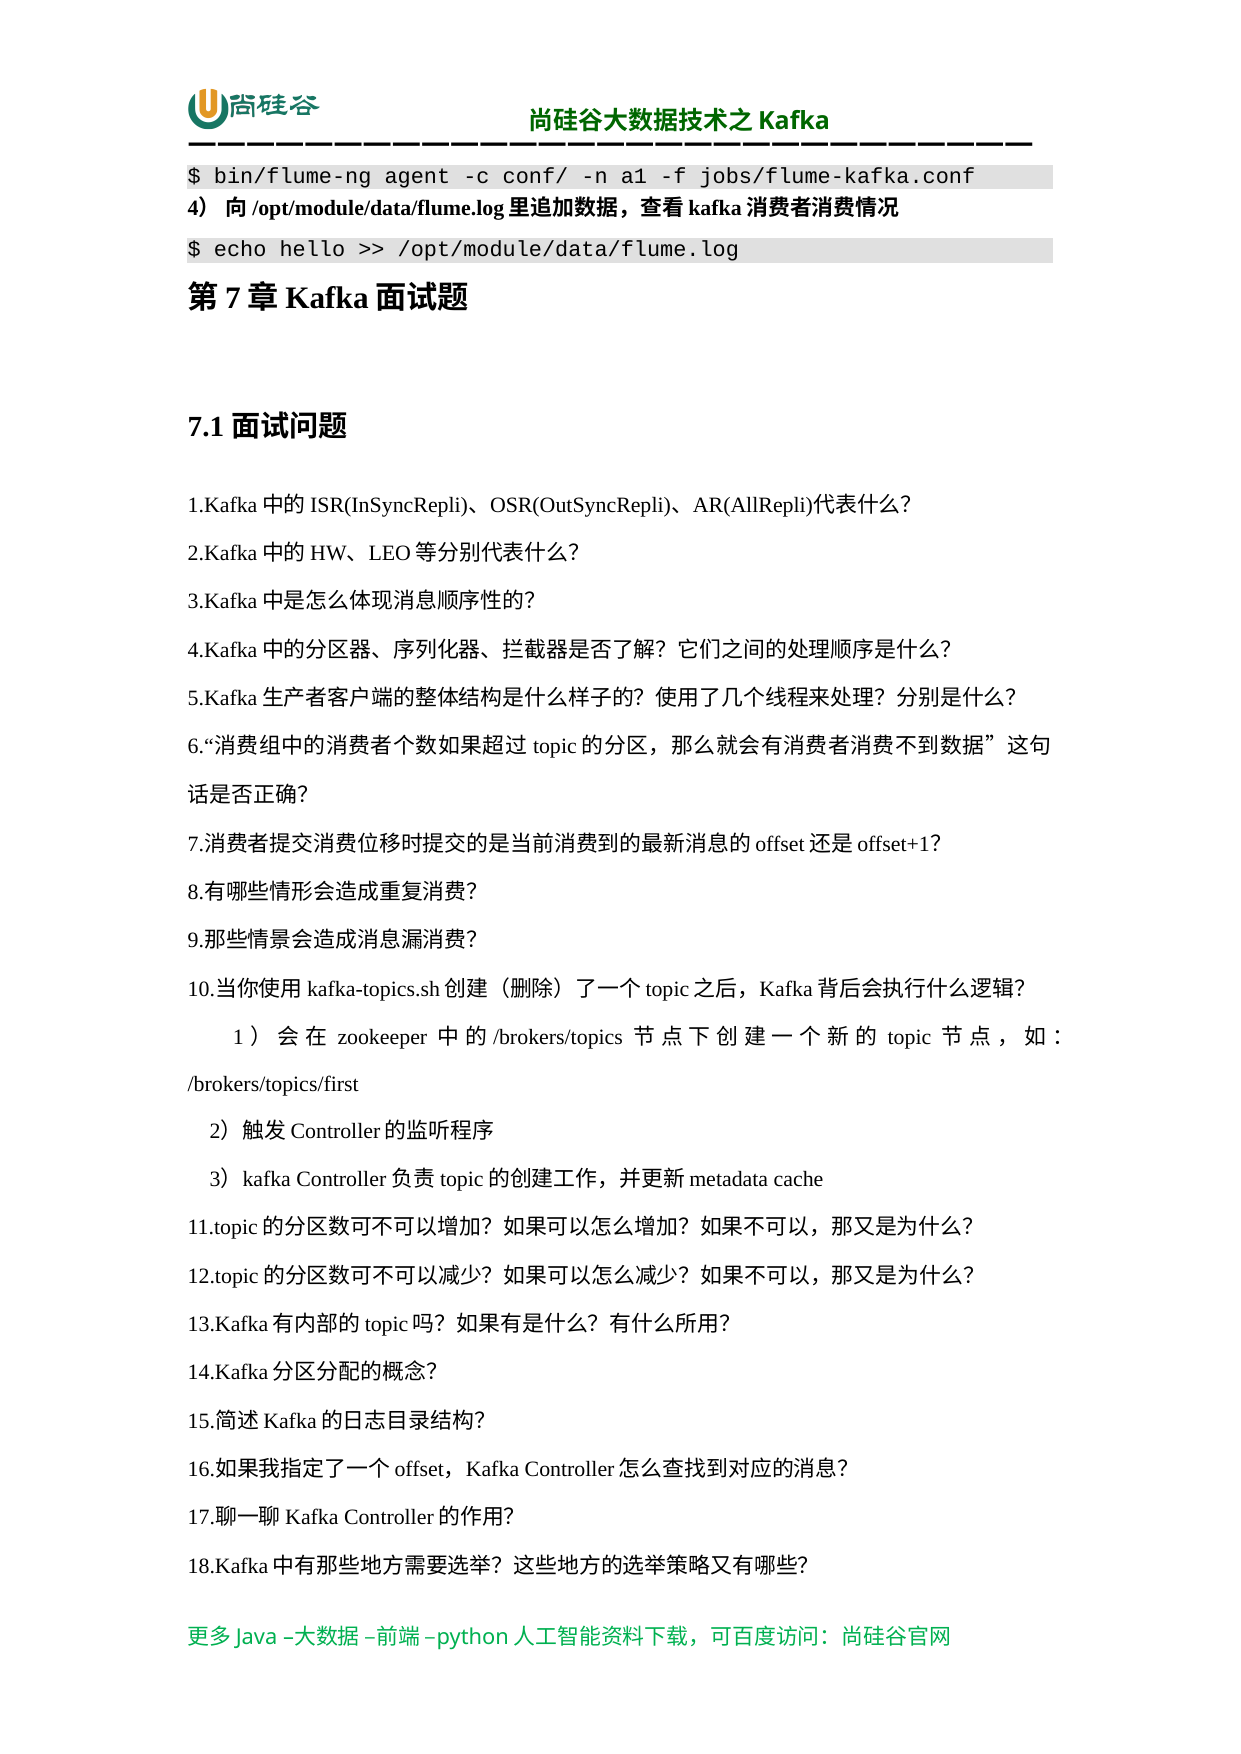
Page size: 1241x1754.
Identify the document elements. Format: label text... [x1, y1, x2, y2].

text 16.如果我指定了一个offset，Kafka Controller怎么查找到对应的消息？ [187, 1451, 1053, 1483]
text 18.Kafka中有那些地方需要选举？这些地方的选举策略又有哪些？ [187, 1547, 1053, 1580]
text 4.Kafka中的分区器、序列化器、拦截器是否了解？它们之间的处理顺序是什么？ [187, 631, 1053, 664]
text 15.简述Kafka的日志目录结构？ [187, 1402, 1053, 1435]
text 2.Kafka中的HW、LEO等分别代表什么？ [187, 535, 1053, 567]
subtitle 7.1 面试问题 [187, 391, 1053, 456]
text 2）触发Controller的监听程序 [187, 1112, 1053, 1145]
text 13.Kafka有内部的topic吗？如果有是什么？有什么所用？ [187, 1306, 1053, 1338]
text 5.Kafka生产者客户端的整体结构是什么样子的？使用了几个线程来处理？分别是什么？ [187, 680, 1053, 712]
text 1）会在zookeeper中的/brokers/topics节点下创建一个新的topic节点，如：/brokers/topics/first [187, 1018, 1053, 1100]
text $ echo hello >> /opt/module/data/flume.log [187, 238, 1053, 263]
text 3）kafka Controller 负责topic的创建工作，并更新metadata cache [187, 1161, 1053, 1193]
text 11.topic的分区数可不可以增加？如果可以怎么增加？如果不可以，那又是为什么？ [187, 1209, 1053, 1241]
text 6.“消费组中的消费者个数如果超过topic的分区，那么就会有消费者消费不到数据”这句话是否正确？ [187, 728, 1053, 809]
text 12.topic的分区数可不可以减少？如果可以怎么减少？如果不可以，那又是为什么？ [187, 1257, 1053, 1290]
text 8.有哪些情形会造成重复消费？ [187, 873, 1053, 906]
text 1.Kafka中的ISR(InSyncRepli)、OSR(OutSyncRepli)、AR(AllRepli)代表什么？ [187, 486, 1053, 519]
subtitle 第7章 Kafka面试题 [187, 263, 1053, 328]
text 9.那些情景会造成消息漏消费？ [187, 922, 1053, 954]
text $ bin/flume-ng agent -c conf/ -n a1 -f jobs/flume-kafka.conf [187, 165, 1053, 189]
text 14.Kafka分区分配的概念？ [187, 1354, 1053, 1386]
text 10.当你使用kafka-topics.sh创建（删除）了一个topic之后，Kafka背后会执行什么逻辑？ [187, 970, 1053, 1003]
text 17.聊一聊Kafka Controller的作用？ [187, 1499, 1053, 1531]
text 7.消费者提交消费位移时提交的是当前消费到的最新消息的offset还是offset+1？ [187, 825, 1053, 858]
text 3.Kafka中是怎么体现消息顺序性的？ [187, 583, 1053, 616]
text 4） 向 /opt/module/data/flume.log里追加数据，查看kafka消费者消费情况 [187, 189, 1053, 222]
